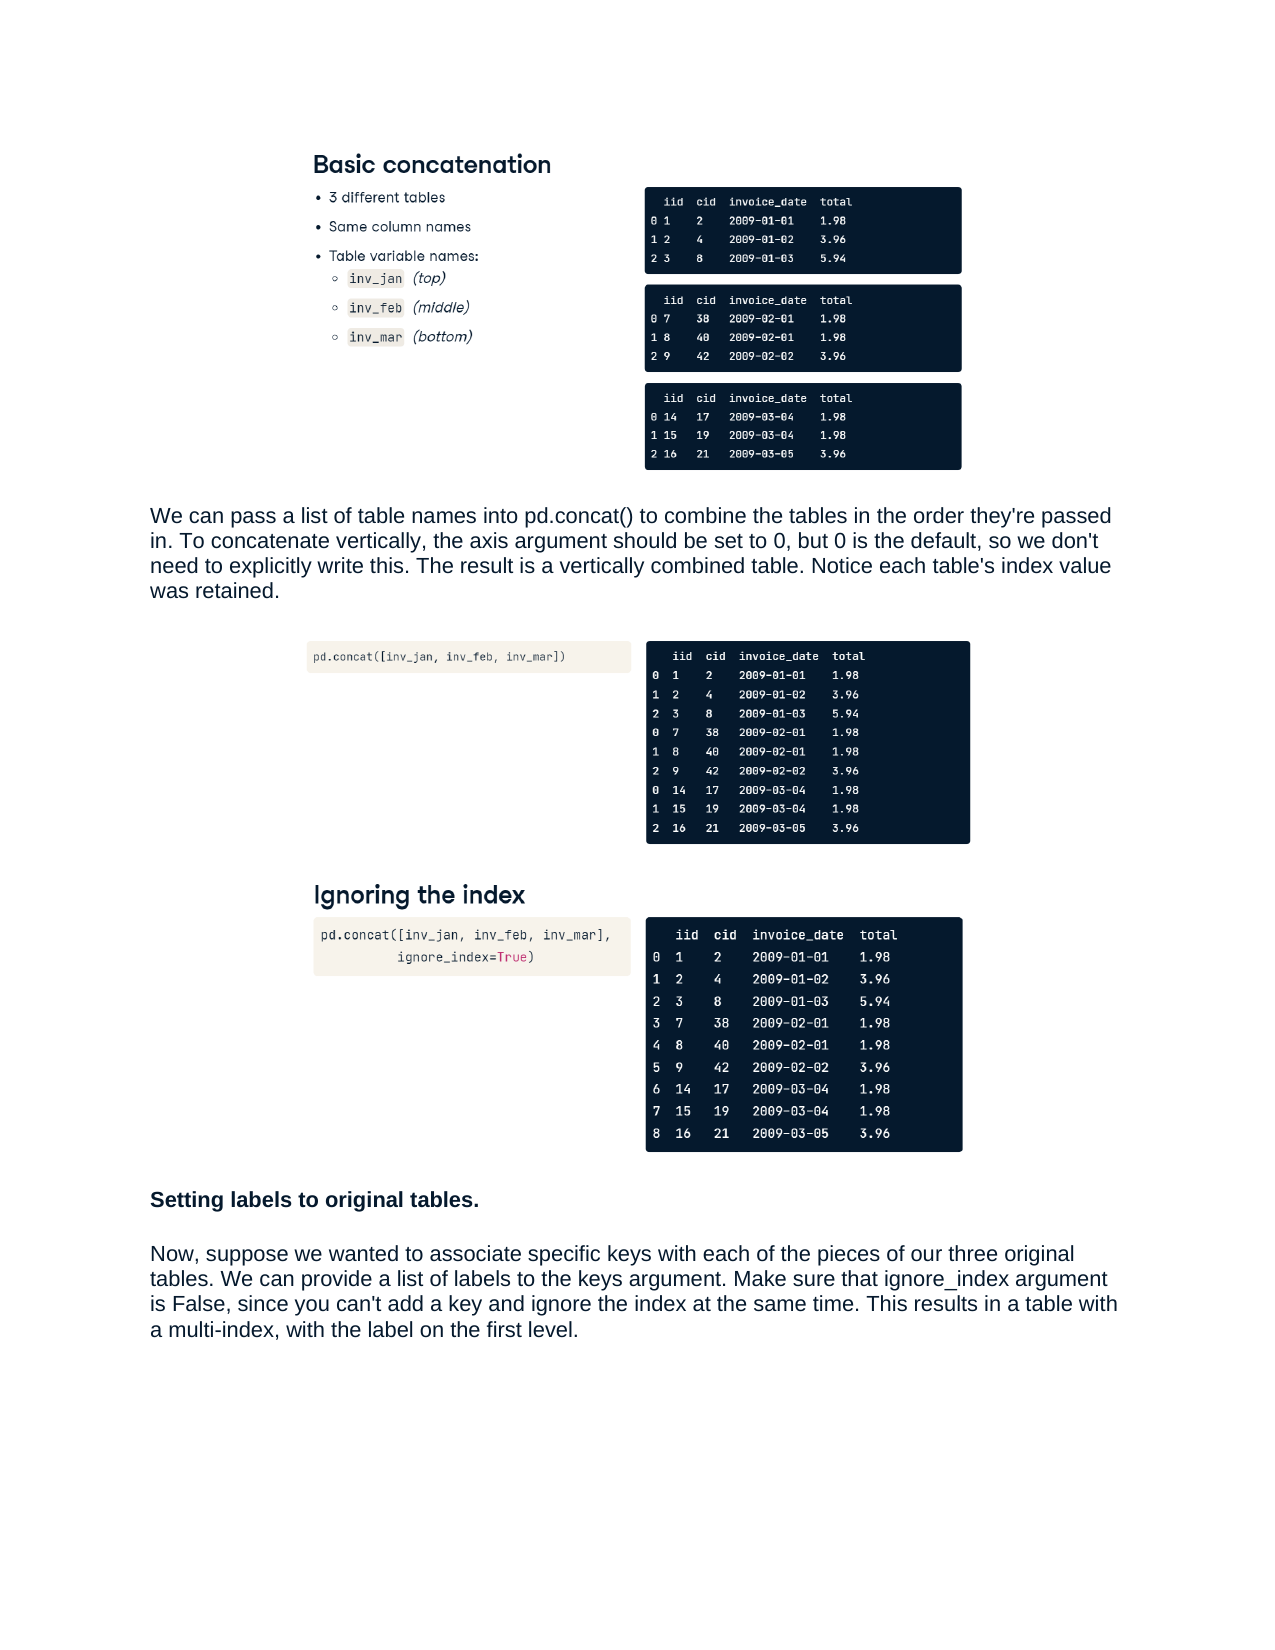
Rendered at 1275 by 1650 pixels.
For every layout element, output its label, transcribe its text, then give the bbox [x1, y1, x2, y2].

text Setting labels to original tables. [150, 1186, 1125, 1212]
picture [308, 877, 967, 1158]
text Now, suppose we wanted to associate specific keys with each of the pieces of our three original tables. We can provide a list of labels to the keys argument. Make sure that ignore_index argument is False, since you can't add a key and ignore the index at the same time. This results in a table with a multi-index, with the label on the first level. [150, 1241, 1125, 1342]
picture [310, 150, 965, 474]
text We can pass a list of table names into pd.concat() to combine the tables in the order they're passed in. To concatenate vertically, the axis argument should be set to 0, but 0 is the default, so we don't need to explicitly write this. The result is a vertically combined table. Notice each table's index value was retained. [150, 503, 1125, 603]
picture [303, 632, 972, 849]
